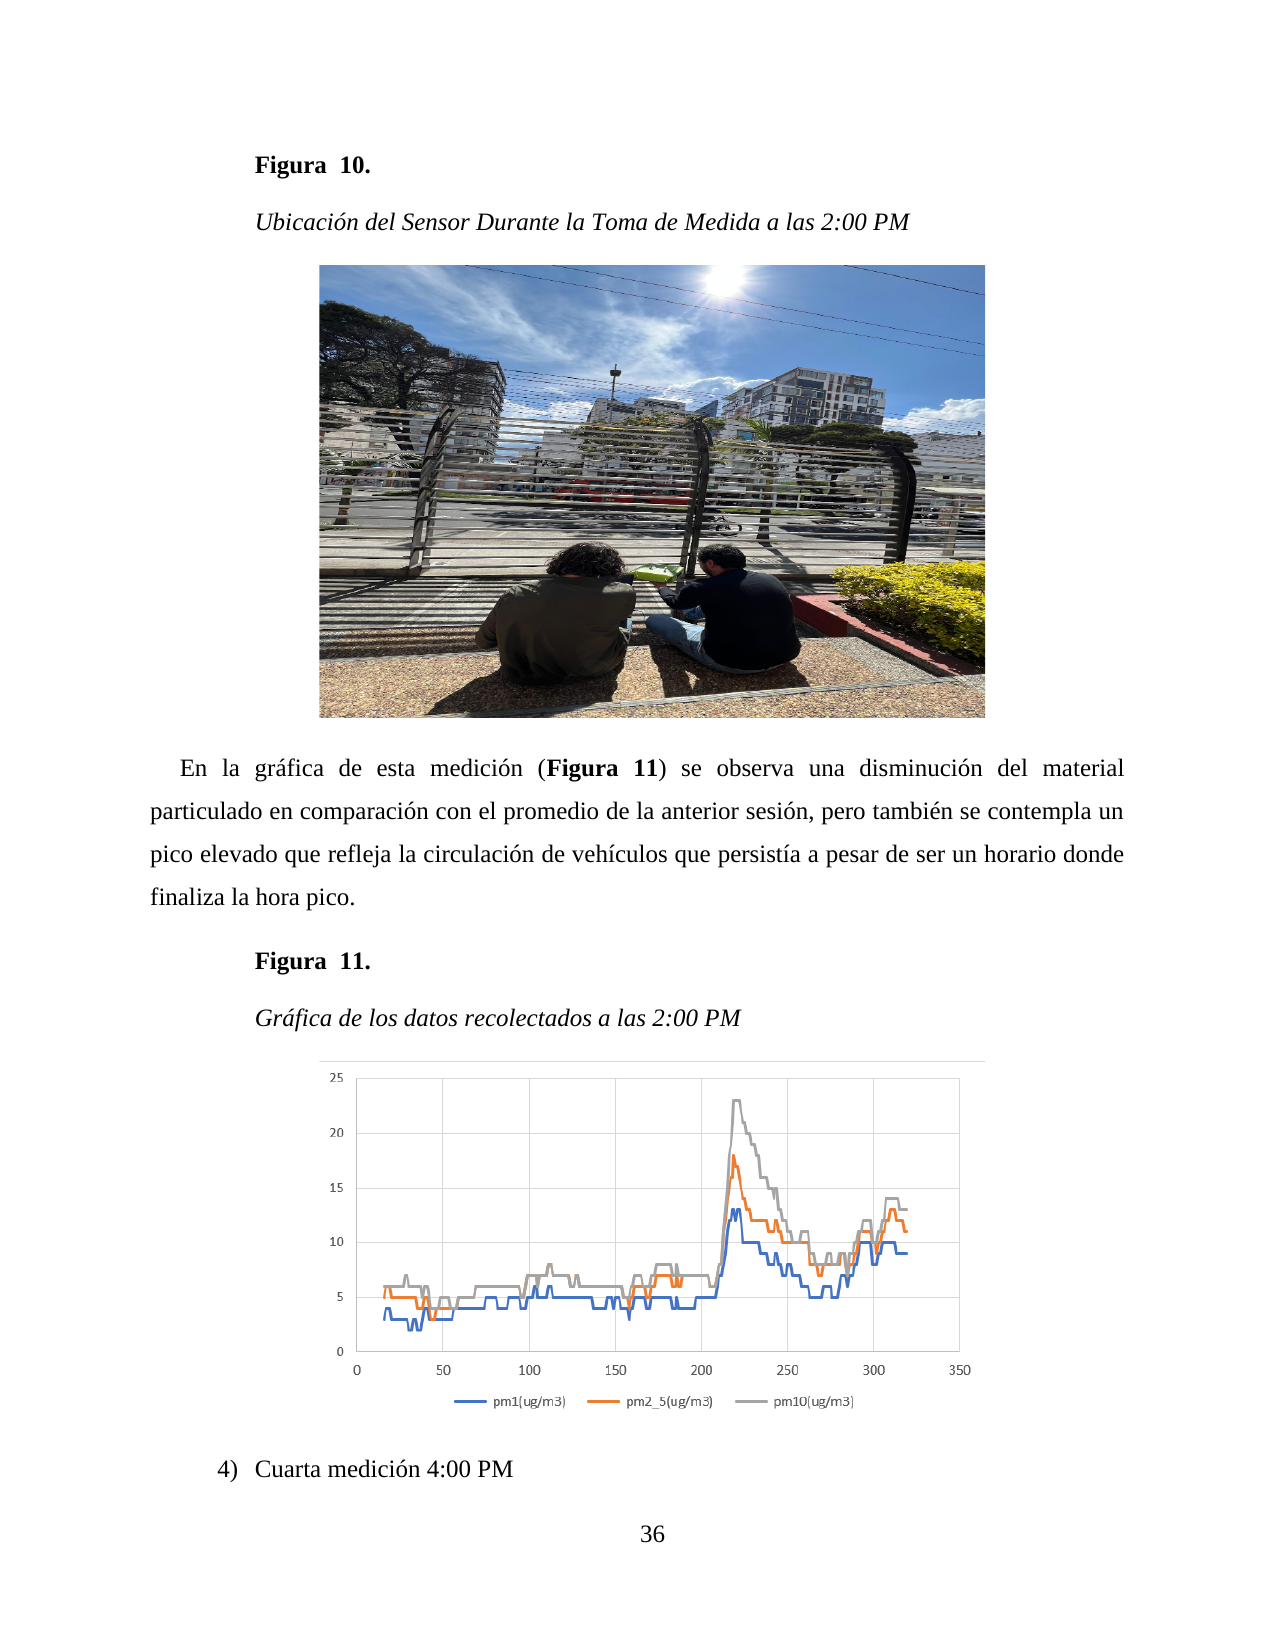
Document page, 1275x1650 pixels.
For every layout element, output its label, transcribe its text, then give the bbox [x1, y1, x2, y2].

text Figura 10. Ubicación del Sensor Durante la Toma de Medida a las 2:00 PM [254, 150, 1125, 236]
picture [319, 265, 986, 718]
text Figura 11. Gráfica de los datos recolectados a las 2:00 PM [254, 946, 1125, 1032]
list Cuarta medición 4:00 PM [217, 1454, 1125, 1482]
picture [319, 1061, 986, 1419]
text En la gráfica de esta medición (Figura 11) se observa una disminución del material particulado en comparación con el promedio de la anterior sesión, pero también se contempla un pico elevado que refleja la circulación de vehículos que persistía a pesar de ser un horario donde finaliza la hora pico. [150, 753, 1125, 911]
